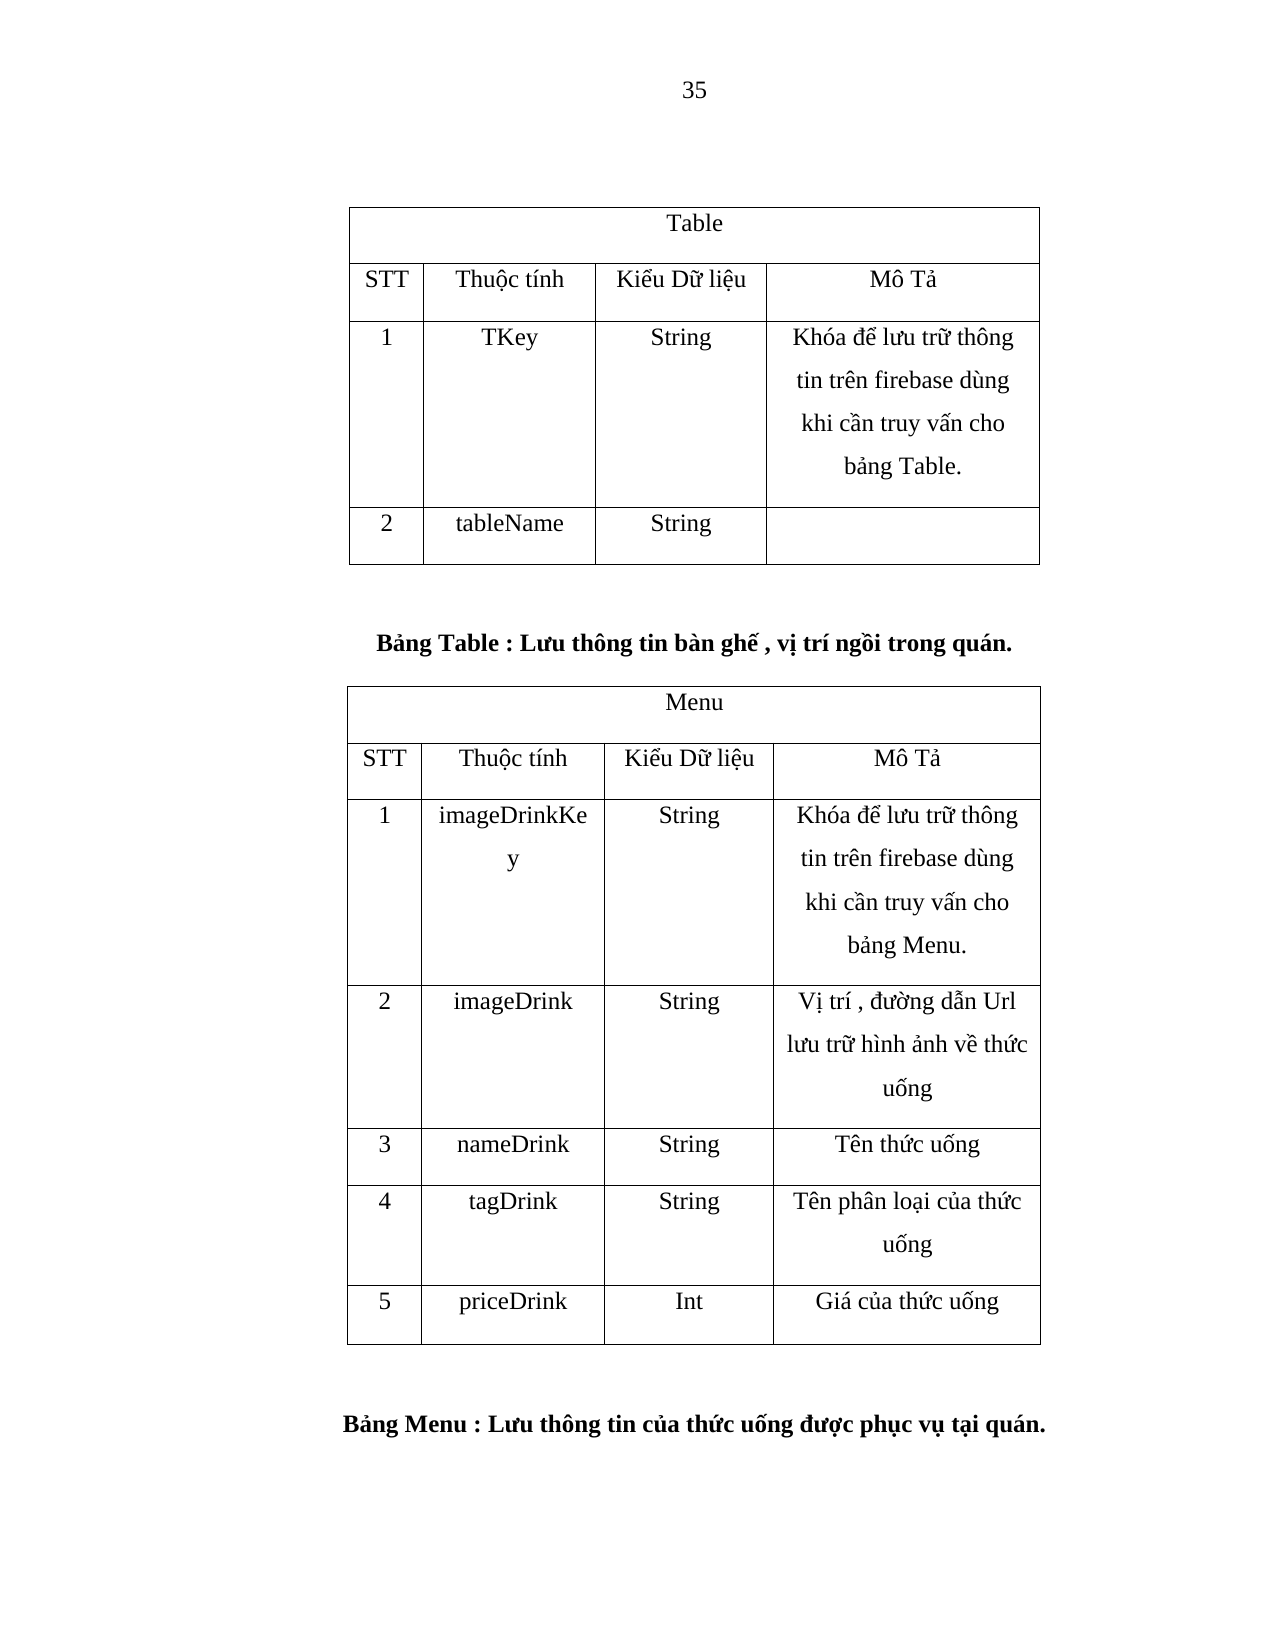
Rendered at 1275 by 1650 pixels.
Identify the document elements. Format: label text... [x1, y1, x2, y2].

table_cell 3 [348, 1129, 421, 1185]
table_cell STT [348, 744, 421, 799]
table_cell Kiểu Dữ liệu [596, 264, 766, 321]
table_cell 4 [348, 1186, 421, 1285]
table_cell tagDrink [422, 1186, 604, 1285]
table_cell String [596, 322, 766, 507]
table_cell [767, 508, 1039, 563]
table_cell 1 [350, 322, 423, 507]
table_cell Khóa để lưu trữ thông tin trên firebase dùng khi cần truy vấn cho bảng Menu. [774, 800, 1040, 985]
table_cell Int [605, 1286, 773, 1344]
table_cell String [605, 986, 773, 1128]
table_cell Thuộc tính [424, 264, 595, 321]
table_cell Vị trí , đường dẫn Url lưu trữ hình ảnh về thức uống [774, 986, 1040, 1128]
table_cell Mô Tả [767, 264, 1039, 321]
table_cell 5 [348, 1286, 421, 1344]
table_cell String [605, 800, 773, 985]
table_cell nameDrink [422, 1129, 604, 1185]
table_cell String [605, 1186, 773, 1285]
table_cell Kiểu Dữ liệu [605, 744, 773, 799]
table_cell tableName [424, 508, 595, 563]
table_cell 2 [350, 508, 423, 563]
table_cell Tên phân loại của thức uống [774, 1186, 1040, 1285]
subtitle Bảng Table : Lưu thông tin bàn ghế , vị trí ngồi trong quán. [232, 628, 1157, 657]
table_cell Khóa để lưu trữ thông tin trên firebase dùng khi cần truy vấn cho bảng Table. [767, 322, 1039, 507]
table_cell String [605, 1129, 773, 1185]
table_cell priceDrink [422, 1286, 604, 1344]
table_cell Tên thức uống [774, 1129, 1040, 1185]
table_cell Thuộc tính [422, 744, 604, 799]
table_cell String [596, 508, 766, 563]
table_cell Mô Tả [774, 744, 1040, 799]
table_cell 1 [348, 800, 421, 985]
table_header Menu [348, 687, 1040, 742]
table_cell imageDrinkKey [422, 800, 604, 985]
table_cell TKey [424, 322, 595, 507]
table_header Table [350, 208, 1039, 263]
table_cell 2 [348, 986, 421, 1128]
subtitle Bảng Menu : Lưu thông tin của thức uống được phục vụ tại quán. [232, 1409, 1157, 1438]
table_cell imageDrink [422, 986, 604, 1128]
table_cell STT [350, 264, 423, 321]
table_cell Giá của thức uống [774, 1286, 1040, 1344]
